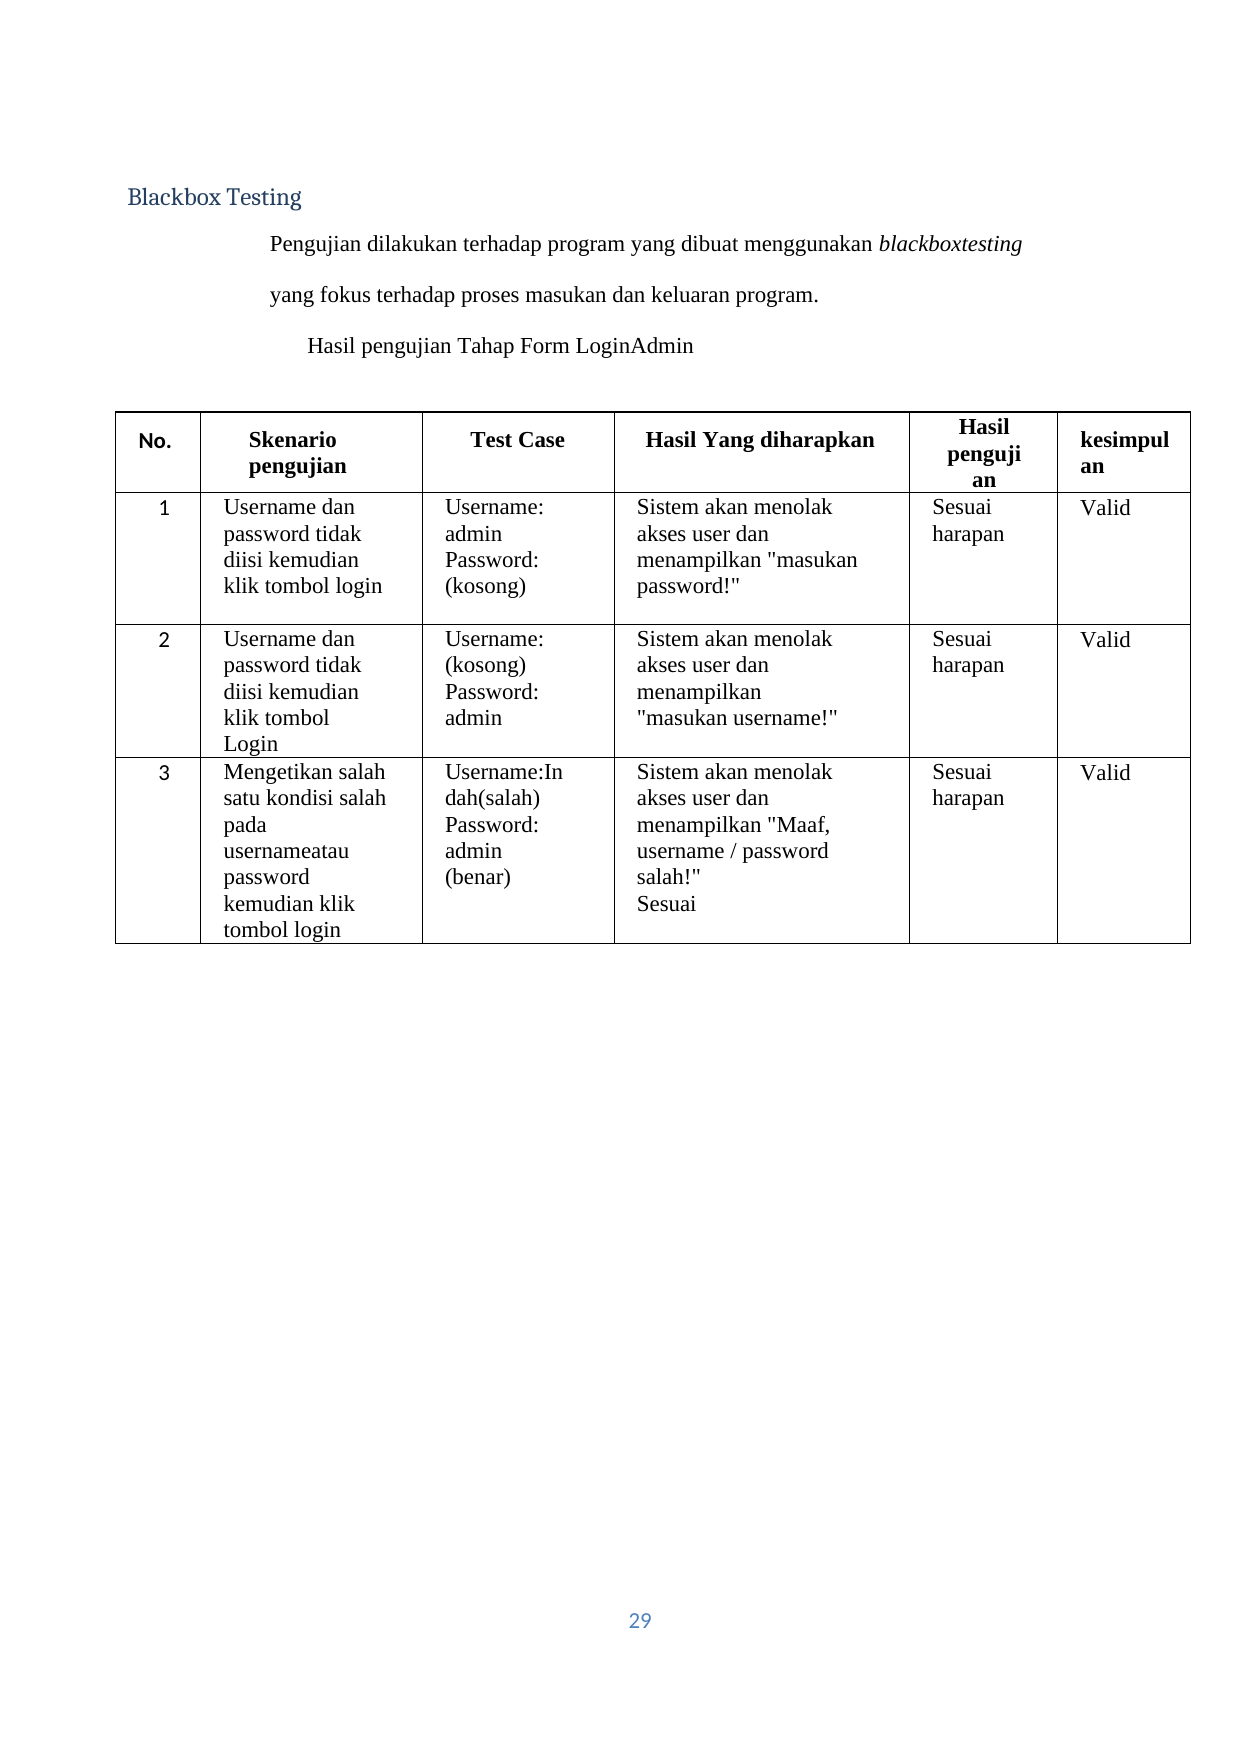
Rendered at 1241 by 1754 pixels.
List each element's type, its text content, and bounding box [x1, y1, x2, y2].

table_cell Sistem akan menolak akses user dan menampilkan "Maaf, username / password salah!" Sesuai [615, 758, 909, 942]
table_cell Username: admin Password: (kosong) [423, 493, 614, 624]
table_cell Username:Indah(salah) Password: admin (benar) [423, 758, 614, 942]
text yang fokus terhadap proses masukan dan keluaran program. [269, 281, 1153, 308]
table_cell Mengetikan salah satu kondisi salah pada usernameatau password kemudian klik tombol login [201, 758, 422, 942]
table_cell 2 [116, 625, 200, 757]
table_header Test Case [423, 413, 614, 492]
table_cell Sesuai harapan [910, 758, 1057, 942]
table_cell 1 [116, 493, 200, 624]
table_header No. [116, 413, 200, 492]
table_cell Valid [1058, 493, 1190, 624]
subtitle Blackbox Testing [127, 183, 1153, 212]
table_cell Valid [1058, 758, 1190, 942]
table_cell 3 [116, 758, 200, 942]
table_header Skenario pengujian [201, 413, 422, 492]
table_cell Sistem akan menolak akses user dan menampilkan "masukan username!" [615, 625, 909, 757]
table_header Hasil Yang diharapkan [615, 413, 909, 492]
table_cell Sesuai harapan [910, 493, 1057, 624]
table_cell Username dan password tidak diisi kemudian klik tombol login [201, 493, 422, 624]
table_cell Username dan password tidak diisi kemudian klik tombol Login [201, 625, 422, 757]
table_cell Sesuai harapan [910, 625, 1057, 757]
text Pengujian dilakukan terhadap program yang dibuat menggunakan blackboxtesting [269, 230, 1153, 257]
table_header kesimpulan [1058, 413, 1190, 492]
table_cell Sistem akan menolak akses user dan menampilkan "masukan password!" [615, 493, 909, 624]
table_cell Username: (kosong) Password: admin [423, 625, 614, 757]
list Hasil pengujian Tahap Form LoginAdmin [307, 332, 1153, 359]
table_header Hasil pengujian [910, 413, 1057, 492]
table_cell Valid [1058, 625, 1190, 757]
